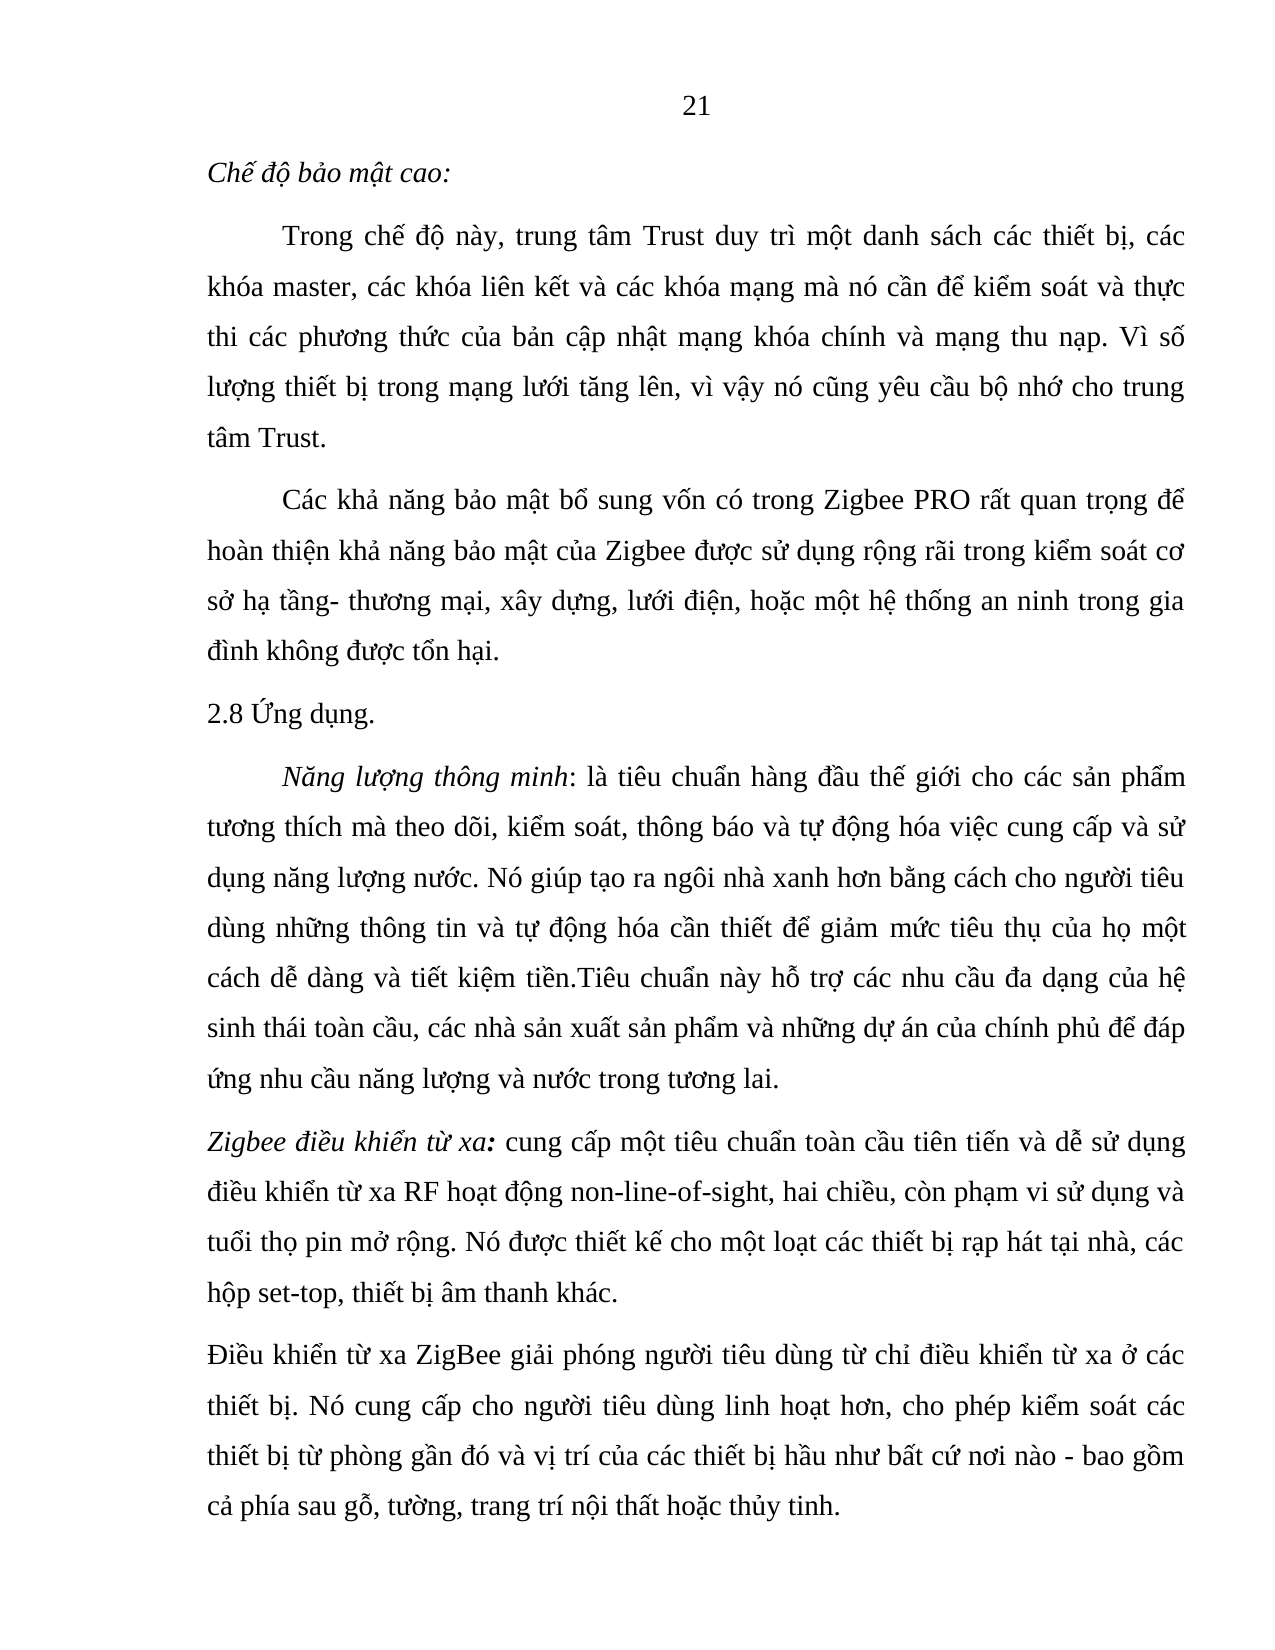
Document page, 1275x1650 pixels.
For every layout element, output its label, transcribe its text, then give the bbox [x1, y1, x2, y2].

text Năng lượng thông minh: là tiêu chuẩn hàng đầu thế giới cho các sản phẩm tương thích mà theo dõi, kiểm soát, thông báo và tự động hóa việc cung cấp và sử dụng năng lượng nước. Nó giúp tạo ra ngôi nhà xanh hơn bằng cách cho người tiêu dùng những thông tin và tự động hóa cần thiết để giảm mức tiêu thụ của họ một cách dễ dàng và tiết kiệm tiền.Tiêu chuẩn này hỗ trợ các nhu cầu đa dạng của hệ sinh thái toàn cầu, các nhà sản xuất sản phẩm và những dự án của chính phủ để đáp ứng nhu cầu năng lượng và nước trong tương lai. [207, 759, 1186, 1094]
text Các khả năng bảo mật bổ sung vốn có trong Zigbee PRO rất quan trọng để hoàn thiện khả năng bảo mật của Zigbee được sử dụng rộng rãi trong kiểm soát cơ sở hạ tầng- thương mại, xây dựng, lưới điện, hoặc một hệ thống an ninh trong gia đình không được tổn hại. [207, 482, 1186, 667]
text Chế độ bảo mật cao: [207, 156, 1186, 189]
text Trong chế độ này, trung tâm Trust duy trì một danh sách các thiết bị, các khóa master, các khóa liên kết và các khóa mạng mà nó cần để kiểm soát và thực thi các phương thức của bản cập nhật mạng khóa chính và mạng thu nạp. Vì số lượng thiết bị trong mạng lưới tăng lên, vì vậy nó cũng yêu cầu bộ nhớ cho trung tâm Trust. [207, 218, 1186, 453]
text 2.8 Ứng dụng. [207, 696, 1186, 730]
text Zigbee điều khiển từ xa: cung cấp một tiêu chuẩn toàn cầu tiên tiến và dễ sử dụng điều khiển từ xa RF hoạt động non-line-of-sight, hai chiều, còn phạm vi sử dụng và tuổi thọ pin mở rộng. Nó được thiết kế cho một loạt các thiết bị rạp hát tại nhà, các hộp set-top, thiết bị âm thanh khác. [207, 1124, 1186, 1308]
text Điều khiển từ xa ZigBee giải phóng người tiêu dùng từ chỉ điều khiển từ xa ở các thiết bị. Nó cung cấp cho người tiêu dùng linh hoạt hơn, cho phép kiểm soát các thiết bị từ phòng gần đó và vị trí của các thiết bị hầu như bất cứ nơi nào - bao gồm cả phía sau gỗ, tường, trang trí nội thất hoặc thủy tinh. [207, 1337, 1186, 1522]
